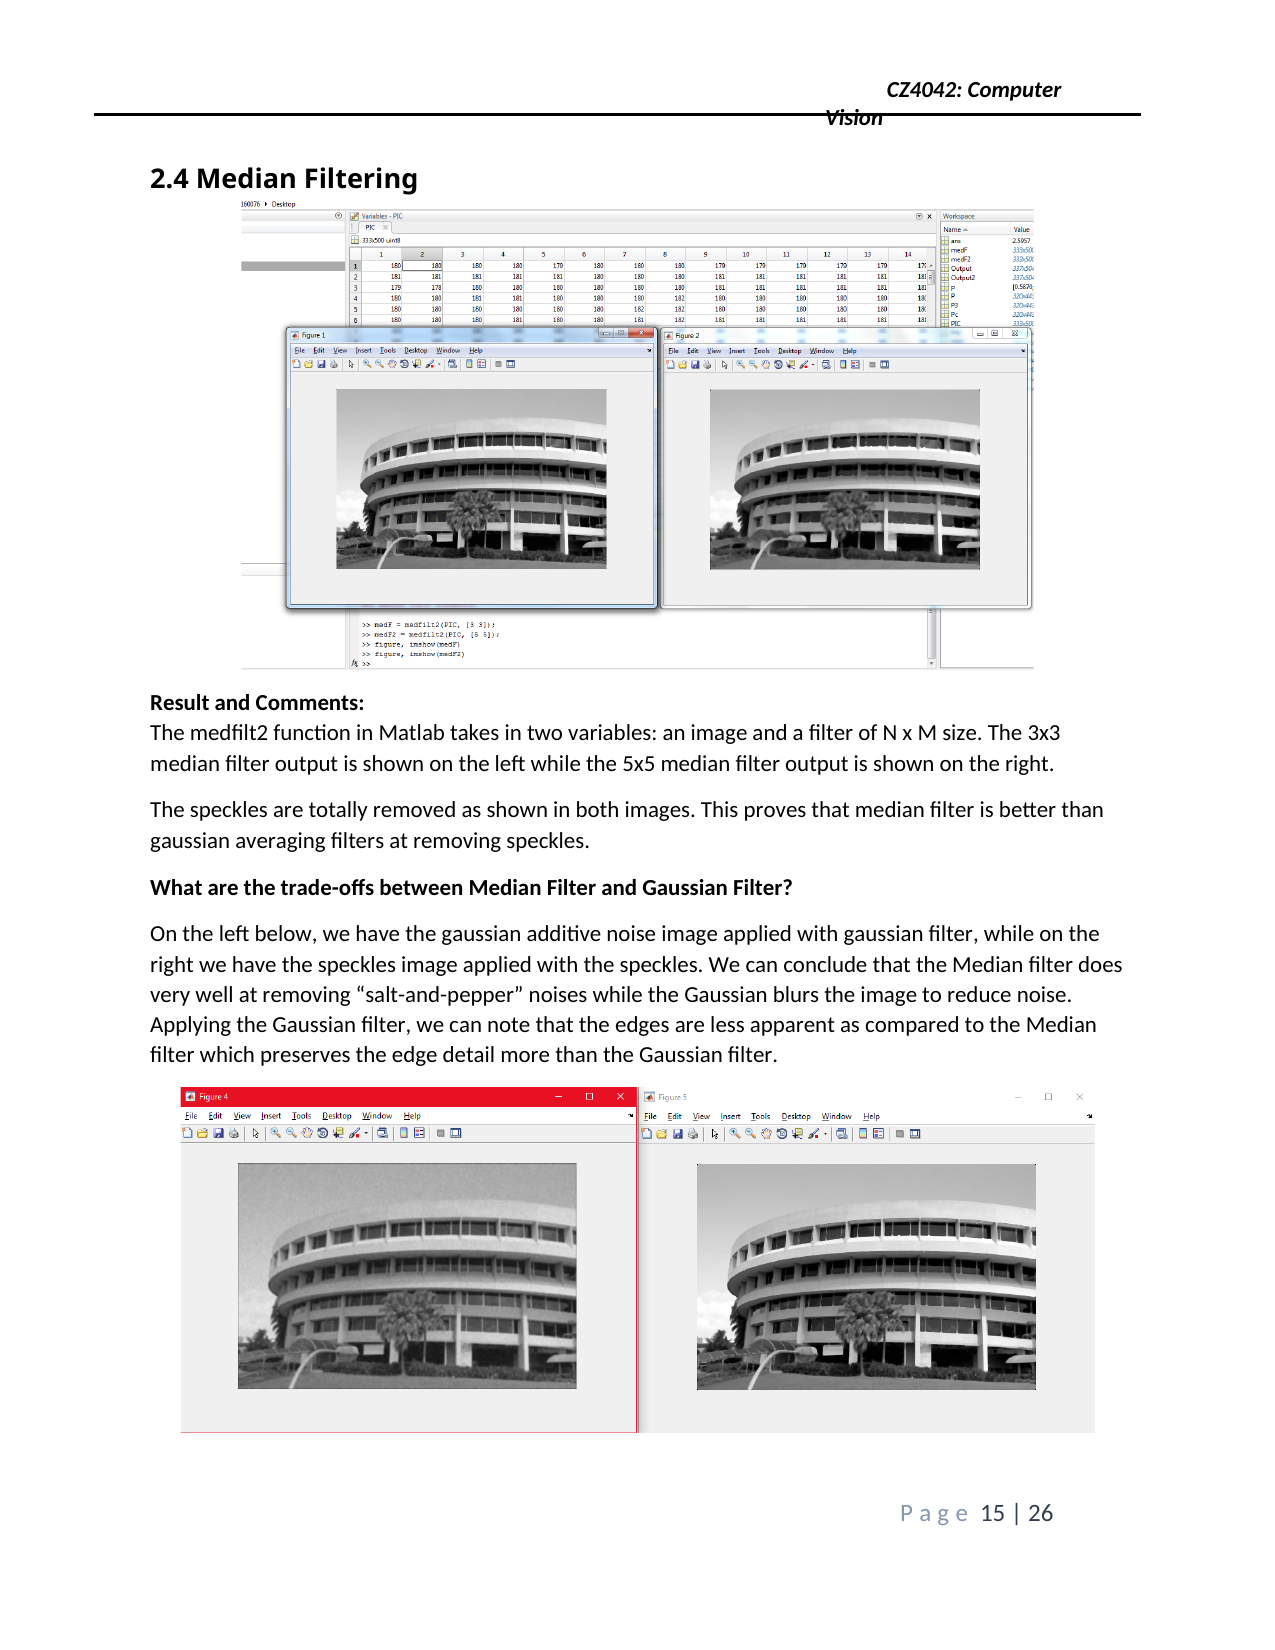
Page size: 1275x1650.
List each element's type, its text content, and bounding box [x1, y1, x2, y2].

text On the left below, we have the gaussian additive noise image applied with gaussian filter, while on the right we have the speckles image applied with the speckles. We can conclude that the Median filter does very well at removing “salt-and-pepper” noises while the Gaussian blurs the image to reduce noise. Applying the Gaussian filter, we can note that the edges are less apparent as compared to the Median filter which preserves the edge detail more than the Gaussian filter. [150, 919, 1125, 1068]
picture [241, 198, 1034, 670]
text Result and Comments: The medfilt2 function in Matlab takes in two variables: an image and a filter of N x M size. The 3x3 median filter output is shown on the left while the 5x5 median filter output is shown on the right. [150, 688, 1125, 777]
text The speckles are totally removed as shown in both images. This proves that median filter is better than gaussian averaging filters at removing speckles. [150, 796, 1125, 854]
picture [180, 1087, 1095, 1433]
text What are the trade-offs between Median Filter and Gaussian Filter? [150, 873, 1125, 901]
subtitle 2.4 Median Filtering [150, 159, 1125, 196]
